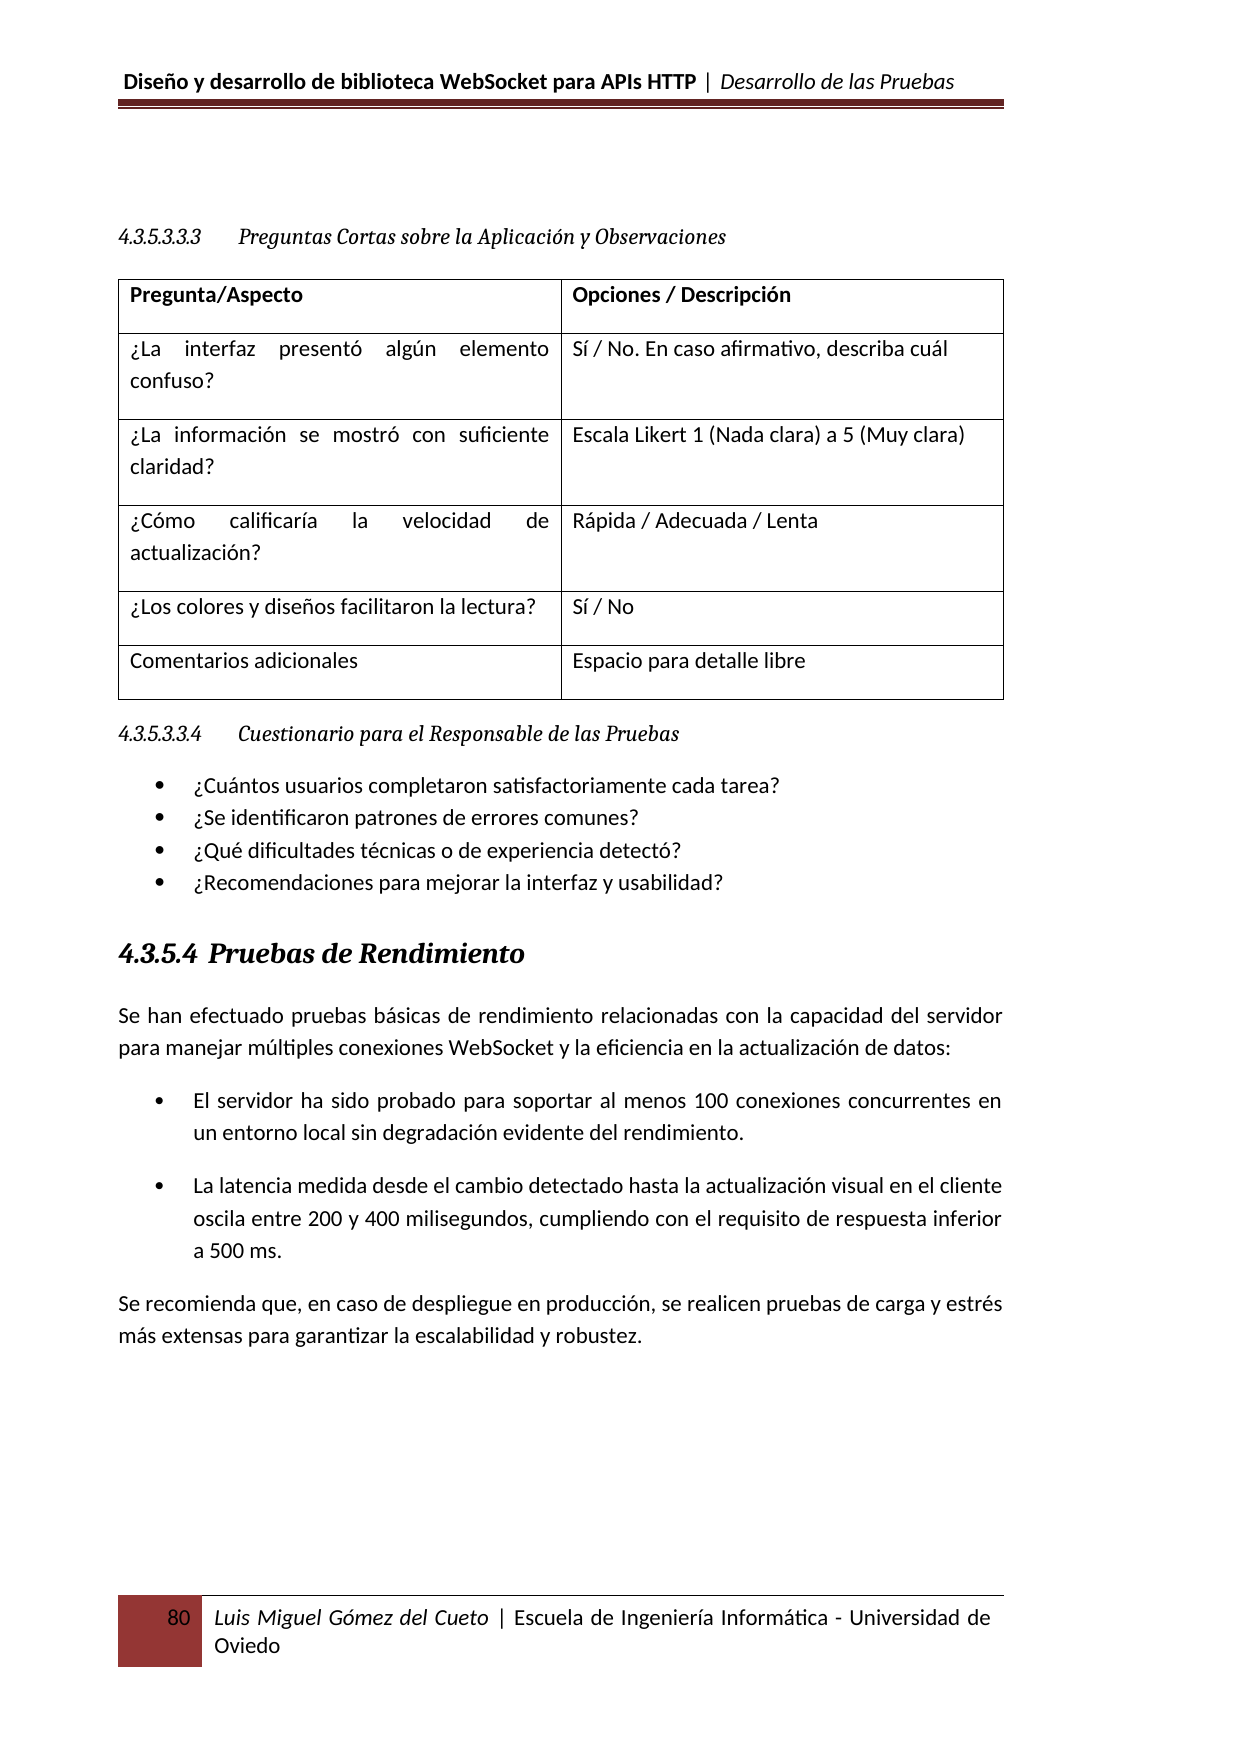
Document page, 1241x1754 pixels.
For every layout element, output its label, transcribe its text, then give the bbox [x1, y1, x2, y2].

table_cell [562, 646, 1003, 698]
list ¿Cuántos usuarios completaron satisfactoriamente cada tarea? [156, 771, 1004, 799]
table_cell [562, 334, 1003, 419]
list ¿Se identificaron patrones de errores comunes? [156, 803, 1004, 832]
text Se recomienda que, en caso de despliegue en producción, se realicen pruebas de carga y estrés más extensas para garantizar la escalabilidad y robustez. [118, 1289, 1004, 1349]
subtitle Cuestionario para el Responsable de las Pruebas [118, 720, 1004, 747]
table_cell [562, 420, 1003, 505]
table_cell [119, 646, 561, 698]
subtitle Preguntas Cortas sobre la Aplicación y Observaciones [118, 224, 1004, 251]
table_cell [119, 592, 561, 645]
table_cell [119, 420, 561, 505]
list ¿Recomendaciones para mejorar la interfaz y usabilidad? [156, 868, 1004, 896]
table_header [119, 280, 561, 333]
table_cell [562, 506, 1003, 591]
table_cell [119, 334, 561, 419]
text Se han efectuado pruebas básicas de rendimiento relacionadas con la capacidad del servidor para manejar múltiples conexiones WebSocket y la eficiencia en la actualización de datos: [118, 1001, 1004, 1061]
list El servidor ha sido probado para soportar al menos 100 conexiones concurrentes en un entorno local sin degradación evidente del rendimiento. [156, 1086, 1004, 1147]
list ¿Qué dificultades técnicas o de experiencia detectó? [156, 836, 1004, 864]
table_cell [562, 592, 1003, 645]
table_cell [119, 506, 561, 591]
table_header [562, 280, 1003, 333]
subtitle Pruebas de Rendimiento [118, 938, 1004, 971]
list La latencia medida desde el cambio detectado hasta la actualización visual en el cliente oscila entre 200 y 400 milisegundos, cumpliendo con el requisito de respuesta inferior a 500 ms. [156, 1172, 1004, 1264]
